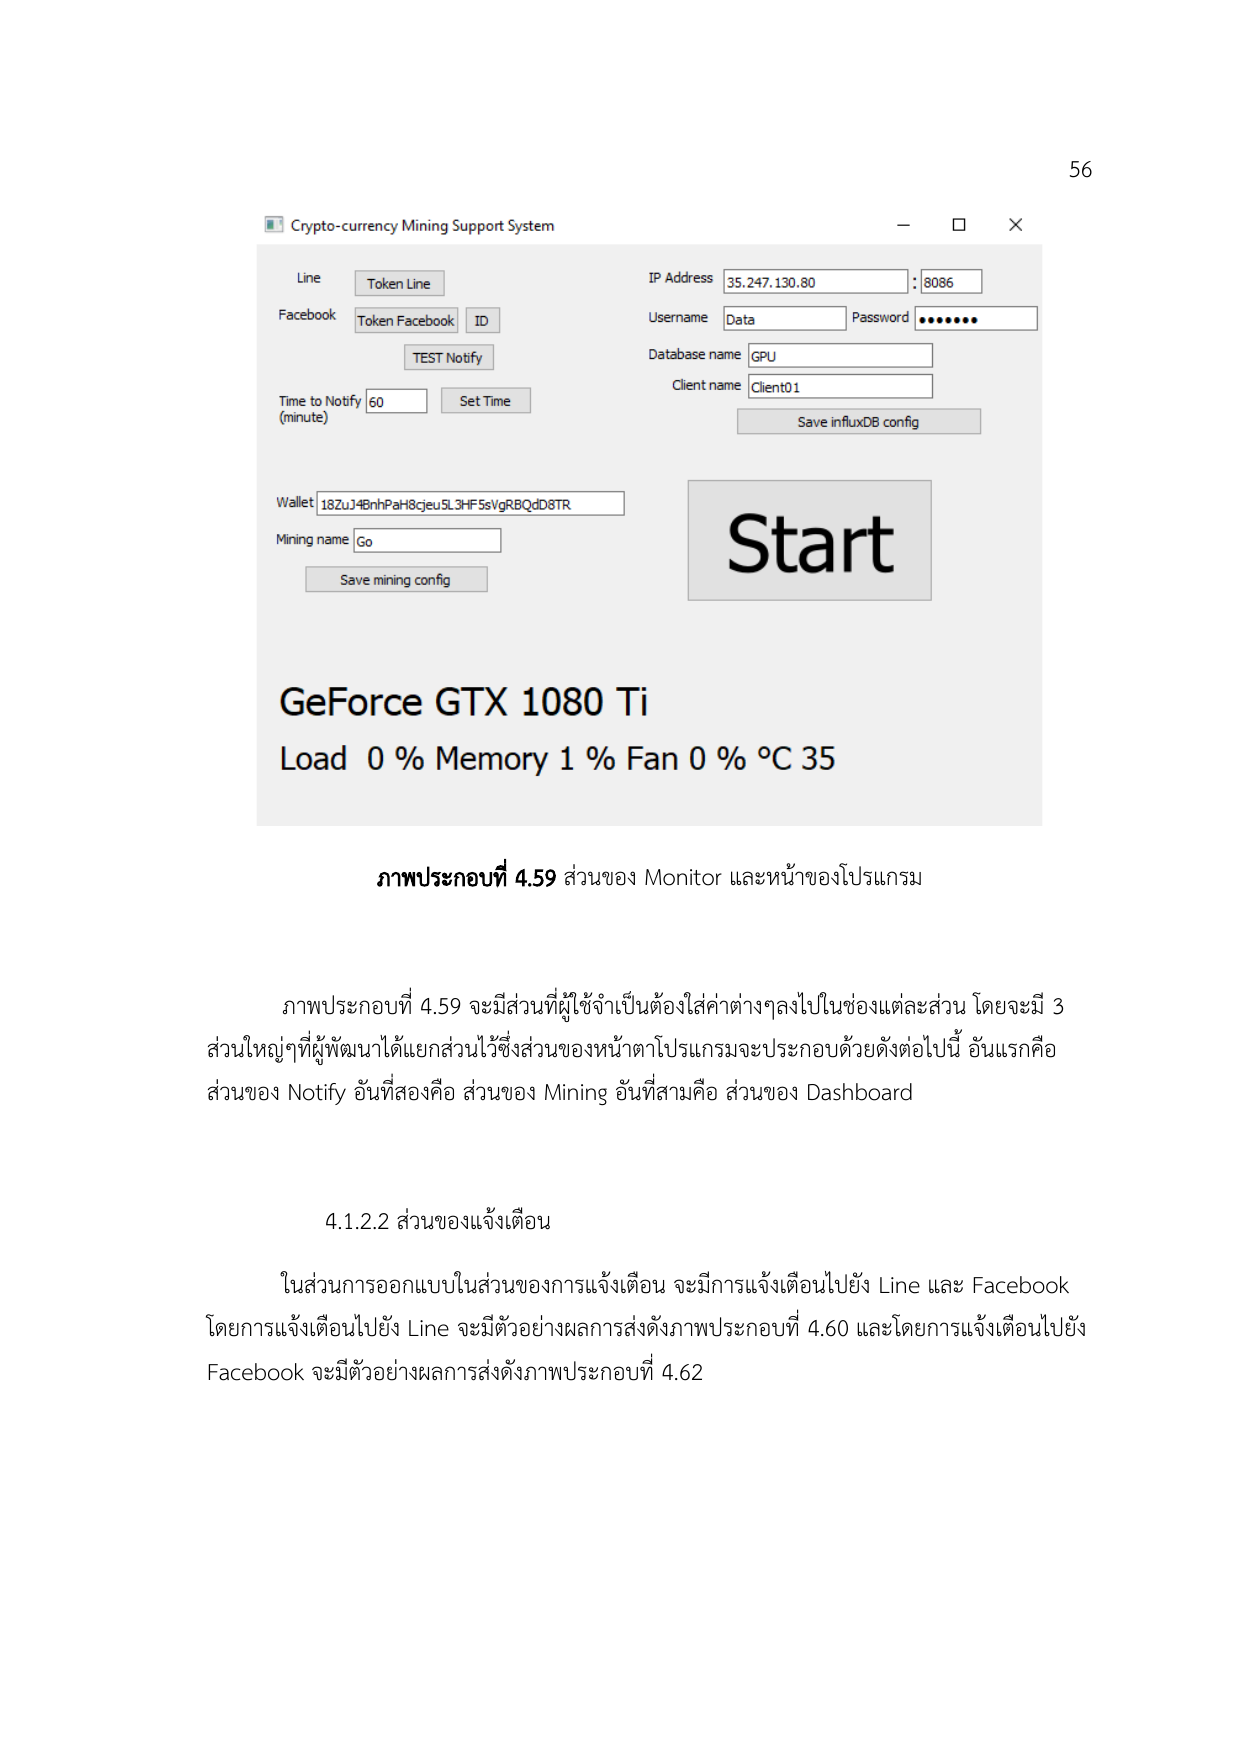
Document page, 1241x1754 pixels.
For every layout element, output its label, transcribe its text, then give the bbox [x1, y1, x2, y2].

subtitle ส่วนของแจ้งเตือน [207, 1200, 1092, 1237]
picture [256, 211, 1043, 826]
